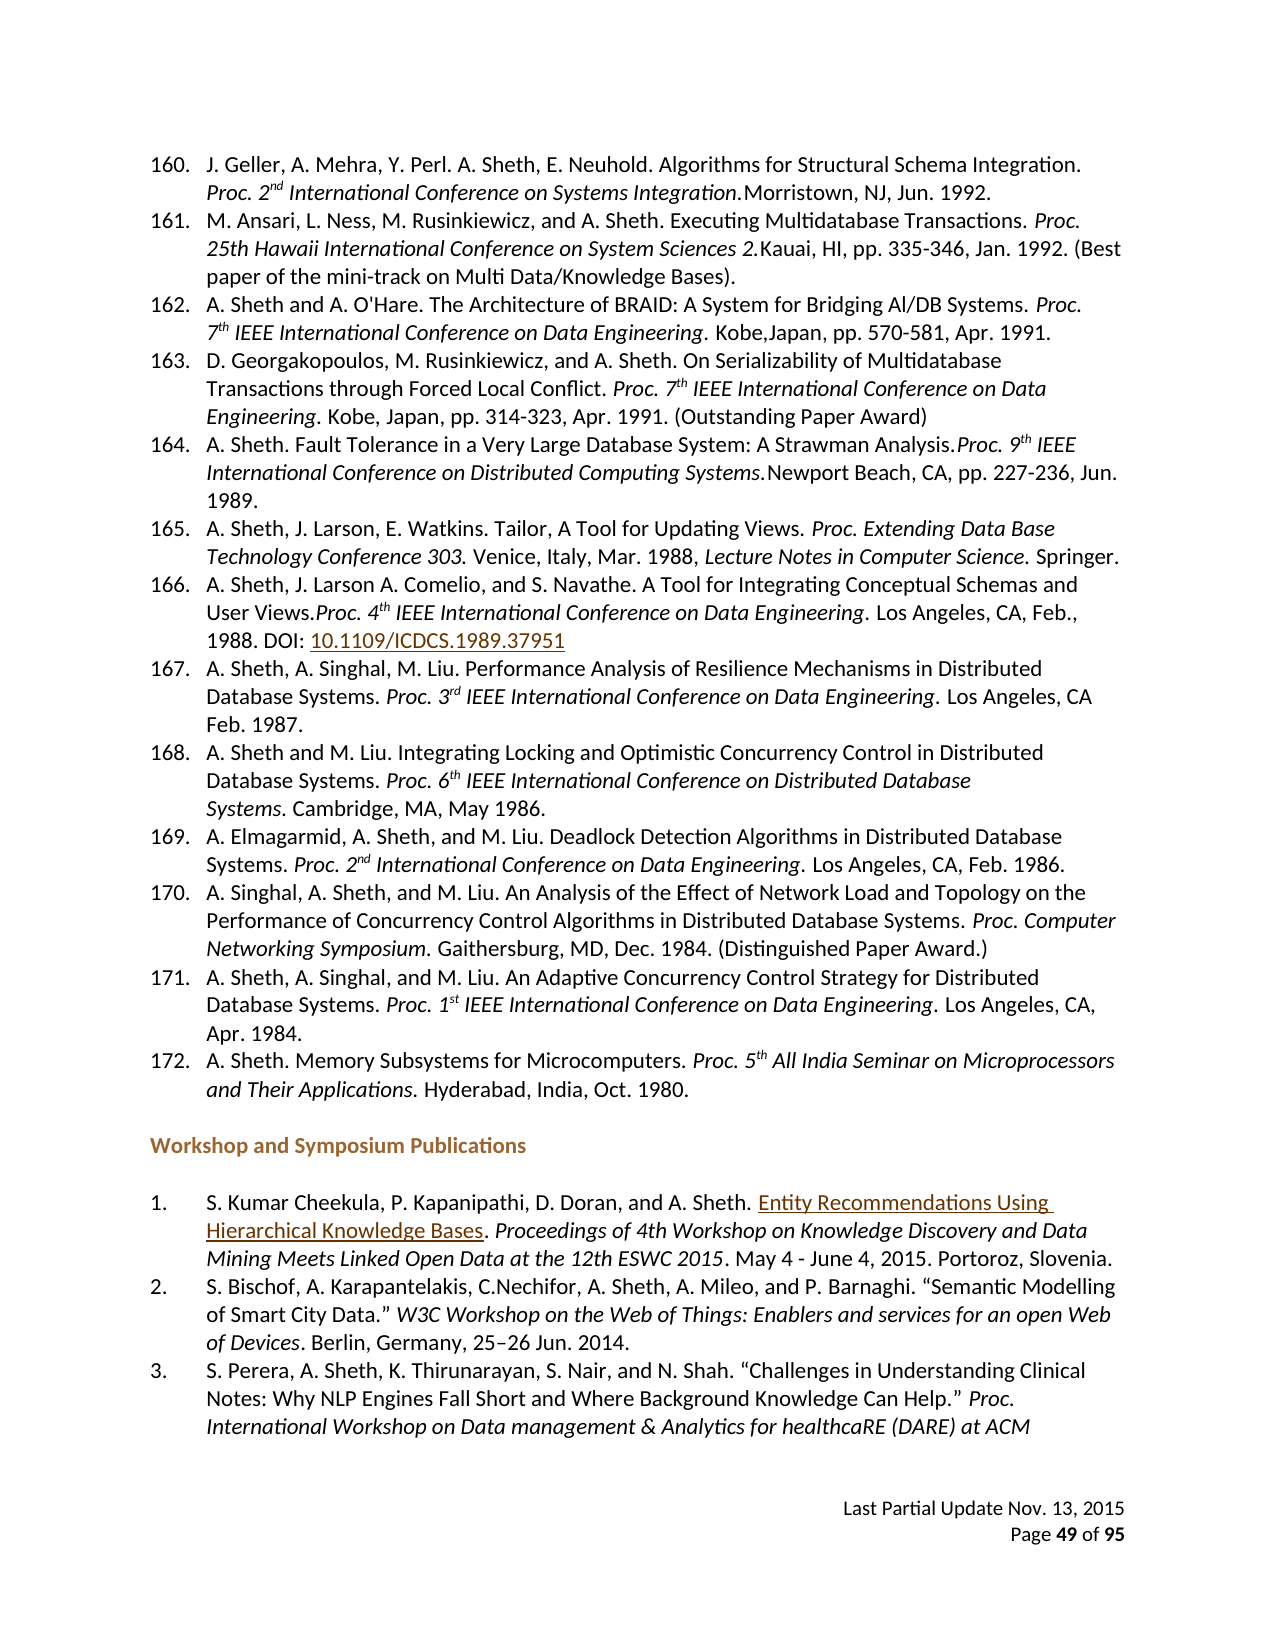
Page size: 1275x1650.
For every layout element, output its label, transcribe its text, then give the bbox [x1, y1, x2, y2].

list D. Georgakopoulos, M. Rusinkiewicz, and A. Sheth. On Serializability of Multidatabase Transactions through Forced Local Conflict. Proc. 7th IEEE International Conference on Data Engineering. Kobe, Japan, pp. 314-323, Apr. 1991. (Outstanding Paper Award) [150, 346, 1125, 430]
list A. Sheth and A. O'Hare. The Architecture of BRAID: A System for Bridging Al/DB Systems. Proc. 7th IEEE International Conference on Data Engineering. Kobe,Japan, pp. 570-581, Apr. 1991. [150, 290, 1125, 346]
list S. Bischof, A. Karapantelakis, C.Nechifor, A. Sheth, A. Mileo, and P. Barnaghi. “Semantic Modelling of Smart City Data.” W3C Workshop on the Web of Things: Enablers and services for an open Web of Devices. Berlin, Germany, 25–26 Jun. 2014. [150, 1272, 1125, 1356]
list S. Kumar Cheekula, P. Kapanipathi, D. Doran, and A. Sheth. Entity Recommendations Using Hierarchical Knowledge Bases. Proceedings of 4th Workshop on Knowledge Discovery and Data Mining Meets Linked Open Data at the 12th ESWC 2015. May 4 - June 4, 2015. Portoroz, Slovenia. [150, 1188, 1125, 1272]
subtitle Workshop and Symposium Publications [150, 1131, 1125, 1159]
list J. Geller, A. Mehra, Y. Perl. A. Sheth, E. Neuhold. Algorithms for Structural Schema Integration. Proc. 2nd International Conference on Systems Integration.Morristown, NJ, Jun. 1992. [150, 150, 1125, 206]
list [150, 1356, 1125, 1440]
list A. Sheth, A. Singhal, and M. Liu. An Adaptive Concurrency Control Strategy for Distributed Database Systems. Proc. 1st IEEE International Conference on Data Engineering. Los Angeles, CA, Apr. 1984. [150, 963, 1125, 1047]
list A. Singhal, A. Sheth, and M. Liu. An Analysis of the Effect of Network Load and Topology on the Performance of Concurrency Control Algorithms in Distributed Database Systems. Proc. Computer Networking Symposium. Gaithersburg, MD, Dec. 1984. (Distinguished Paper Award.) [150, 878, 1125, 963]
list M. Ansari, L. Ness, M. Rusinkiewicz, and A. Sheth. Executing Multidatabase Transactions. Proc. 25th Hawaii International Conference on System Sciences 2.Kauai, HI, pp. 335-346, Jan. 1992. (Best paper of the mini-track on Multi Data/Knowledge Bases). [150, 206, 1125, 290]
list A. Sheth. Memory Subsystems for Microcomputers. Proc. 5th All India Seminar on Microprocessors and Their Applications. Hyderabad, India, Oct. 1980. [150, 1047, 1125, 1103]
list A. Elmagarmid, A. Sheth, and M. Liu. Deadlock Detection Algorithms in Distributed Database Systems. Proc. 2nd International Conference on Data Engineering. Los Angeles, CA, Feb. 1986. [150, 822, 1125, 878]
list A. Sheth, J. Larson A. Comelio, and S. Navathe. A Tool for Integrating Conceptual Schemas and User Views.Proc. 4th IEEE International Conference on Data Engineering. Los Angeles, CA, Feb., 1988. DOI: 10.1109/ICDCS.1989.37951 [150, 570, 1125, 654]
list A. Sheth and M. Liu. Integrating Locking and Optimistic Concurrency Control in Distributed Database Systems. Proc. 6th IEEE International Conference on Distributed Database Systems. Cambridge, MA, May 1986. [150, 738, 1125, 822]
list A. Sheth, J. Larson, E. Watkins. Tailor, A Tool for Updating Views. Proc. Extending Data Base Technology Conference 303. Venice, Italy, Mar. 1988, Lecture Notes in Computer Science. Springer. [150, 514, 1125, 570]
list A. Sheth, A. Singhal, M. Liu. Performance Analysis of Resilience Mechanisms in Distributed Database Systems. Proc. 3rd IEEE International Conference on Data Engineering. Los Angeles, CA Feb. 1987. [150, 654, 1125, 738]
list A. Sheth. Fault Tolerance in a Very Large Database System: A Strawman Analysis.Proc. 9th IEEE International Conference on Distributed Computing Systems.Newport Beach, CA, pp. 227-236, Jun. 1989. [150, 430, 1125, 514]
